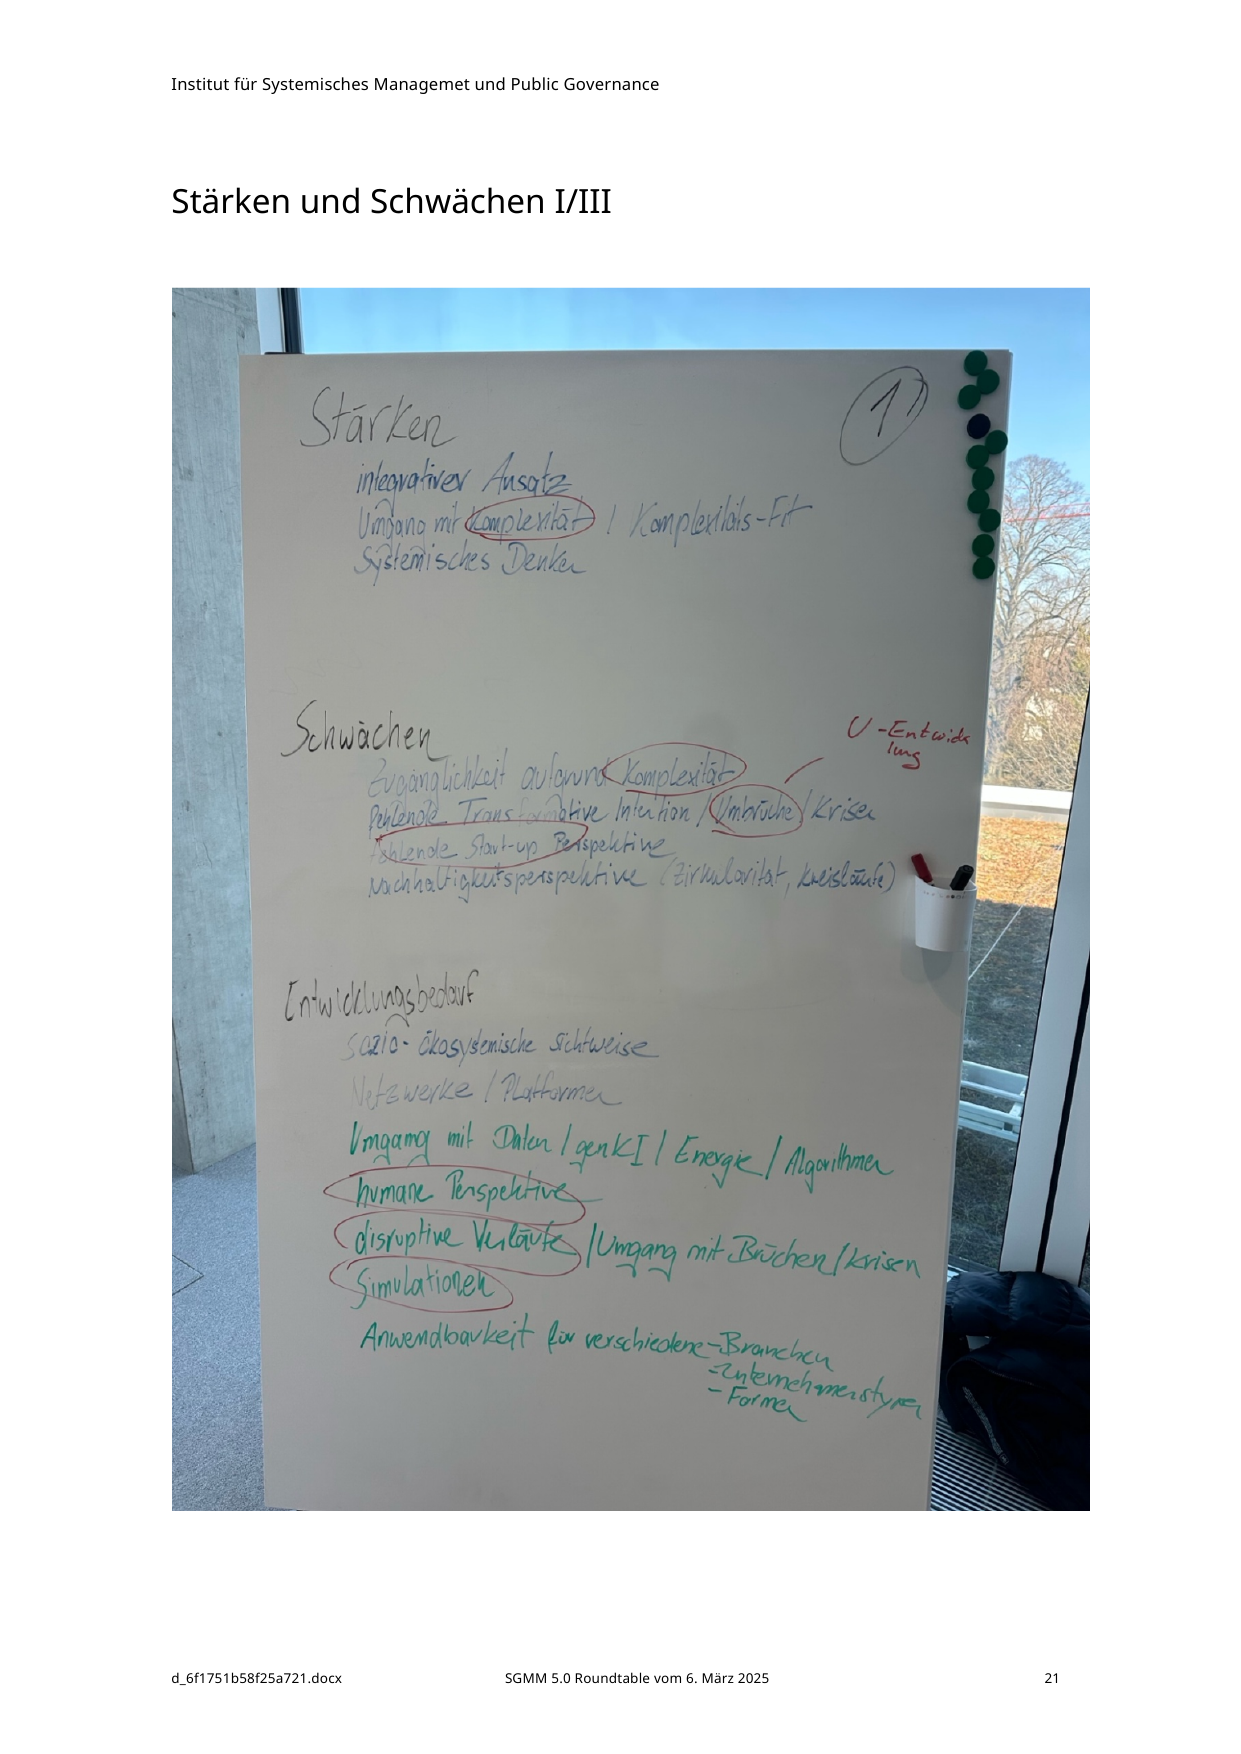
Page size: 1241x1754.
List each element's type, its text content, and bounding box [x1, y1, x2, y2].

subtitle Stärken und Schwächen I/III [171, 178, 1063, 223]
picture [173, 289, 1090, 1510]
